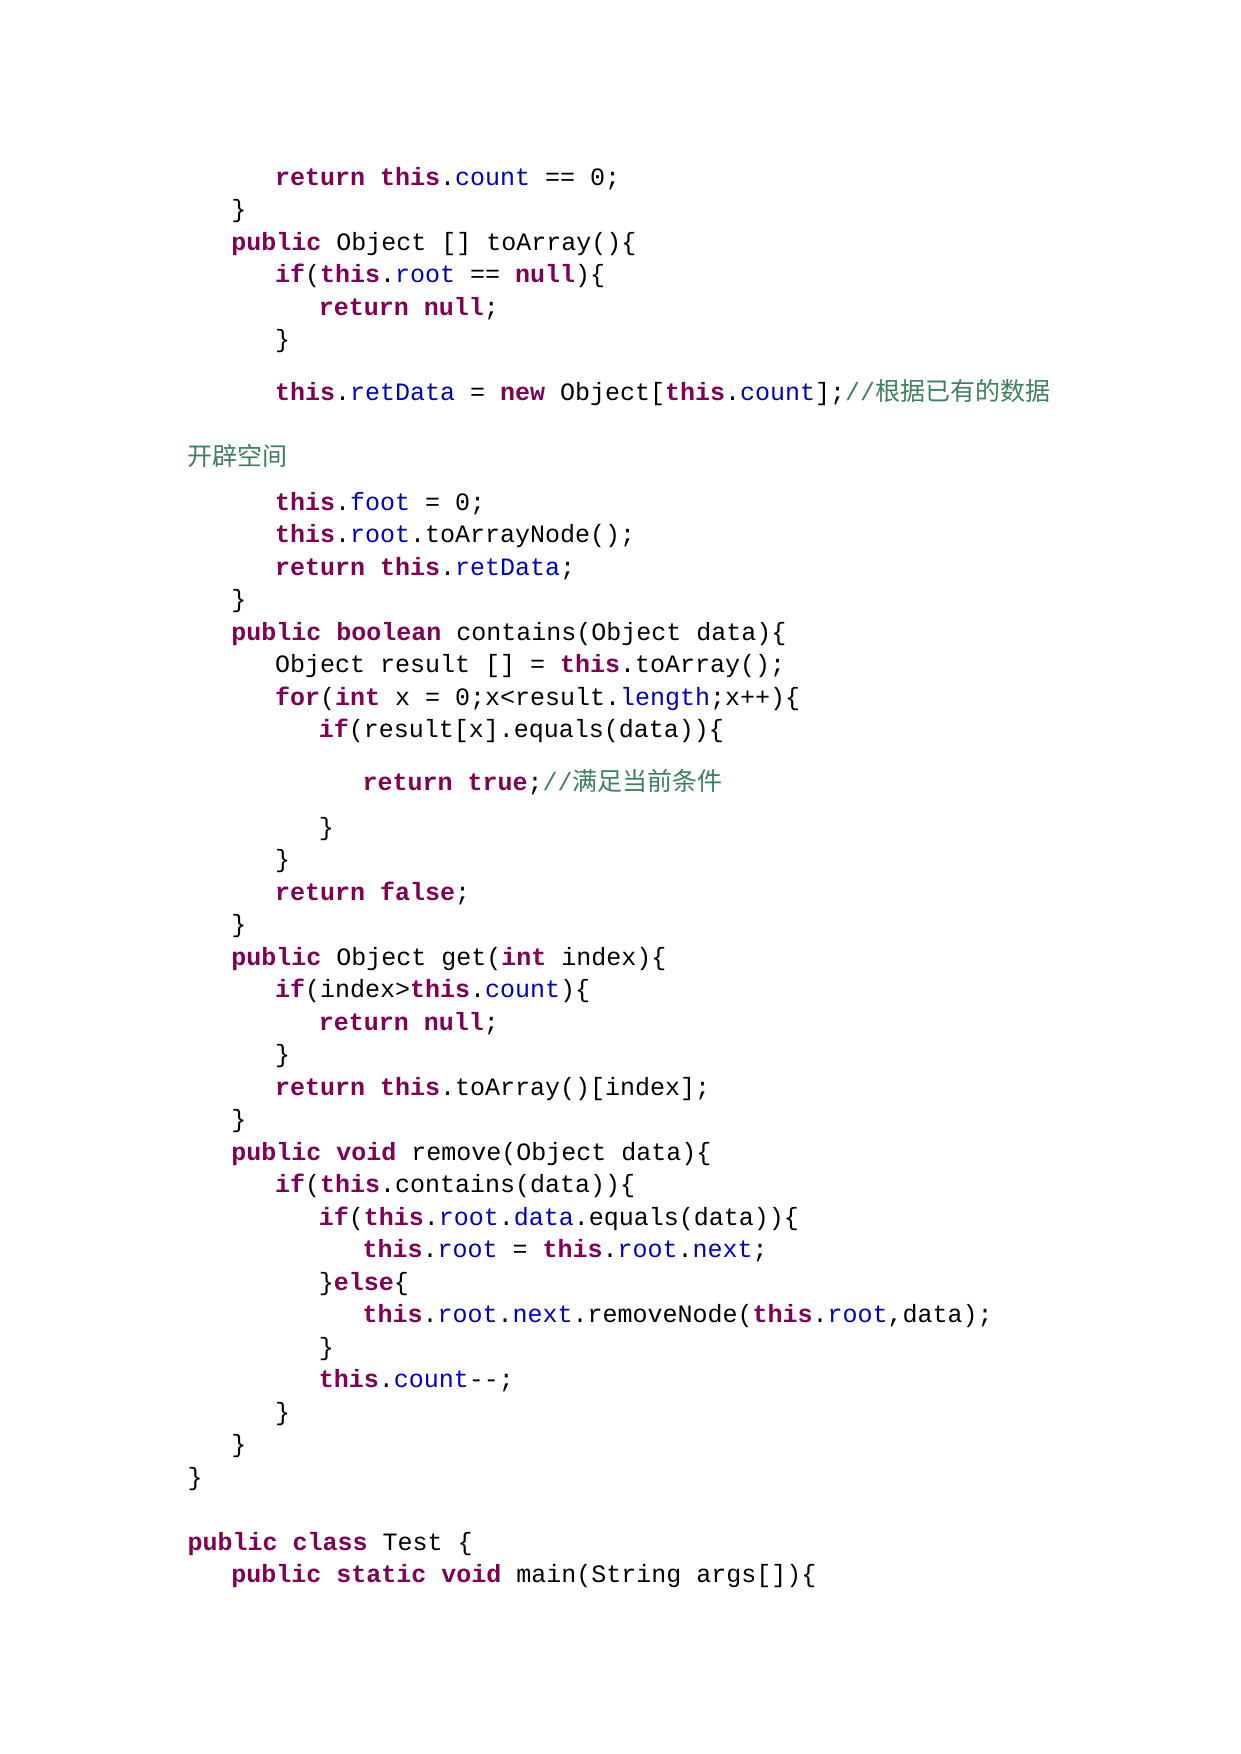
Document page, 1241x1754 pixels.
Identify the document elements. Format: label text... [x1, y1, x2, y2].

text if(result[x].equals(data)){ [187, 714, 1053, 747]
text this.root.next.removeNode(this.root,data); [187, 1299, 1053, 1332]
text if(index>this.count){ [187, 974, 1053, 1007]
text public class Test { [187, 1527, 1053, 1559]
text } [187, 194, 1053, 227]
text } [187, 324, 1053, 357]
text } [187, 584, 1053, 617]
text public void remove(Object data){ [187, 1137, 1053, 1169]
text this.foot = 0; [187, 487, 1053, 519]
text if(this.contains(data)){ [187, 1169, 1053, 1202]
text } [187, 844, 1053, 877]
text this.root = this.root.next; [187, 1234, 1053, 1267]
text } [187, 1332, 1053, 1364]
text }else{ [187, 1267, 1053, 1299]
text } [187, 1429, 1053, 1462]
text this.retData = new Object[this.count];//根据已有的数据开辟空间 [187, 357, 1053, 487]
text if(this.root.data.equals(data)){ [187, 1202, 1053, 1234]
text } [187, 1039, 1053, 1072]
text public Object [] toArray(){ [187, 227, 1053, 259]
text } [187, 1397, 1053, 1429]
text for(int x = 0;x<result.length;x++){ [187, 682, 1053, 714]
text } [187, 909, 1053, 942]
text return this.retData; [187, 552, 1053, 584]
text return false; [187, 877, 1053, 909]
text } [187, 1104, 1053, 1137]
text } [187, 812, 1053, 844]
text return this.toArray()[index]; [187, 1072, 1053, 1104]
text if(this.root == null){ [187, 259, 1053, 292]
text return true;//满足当前条件 [187, 747, 1053, 812]
text this.root.toArrayNode(); [187, 519, 1053, 552]
text return null; [187, 1007, 1053, 1039]
text public boolean contains(Object data){ [187, 617, 1053, 649]
text Object result [] = this.toArray(); [187, 649, 1053, 682]
text return this.count == 0; [187, 162, 1053, 194]
text this.count--; [187, 1364, 1053, 1397]
text } [187, 1462, 1053, 1494]
text return null; [187, 292, 1053, 324]
text public static void main(String args[]){ [187, 1559, 1053, 1592]
text public Object get(int index){ [187, 942, 1053, 974]
